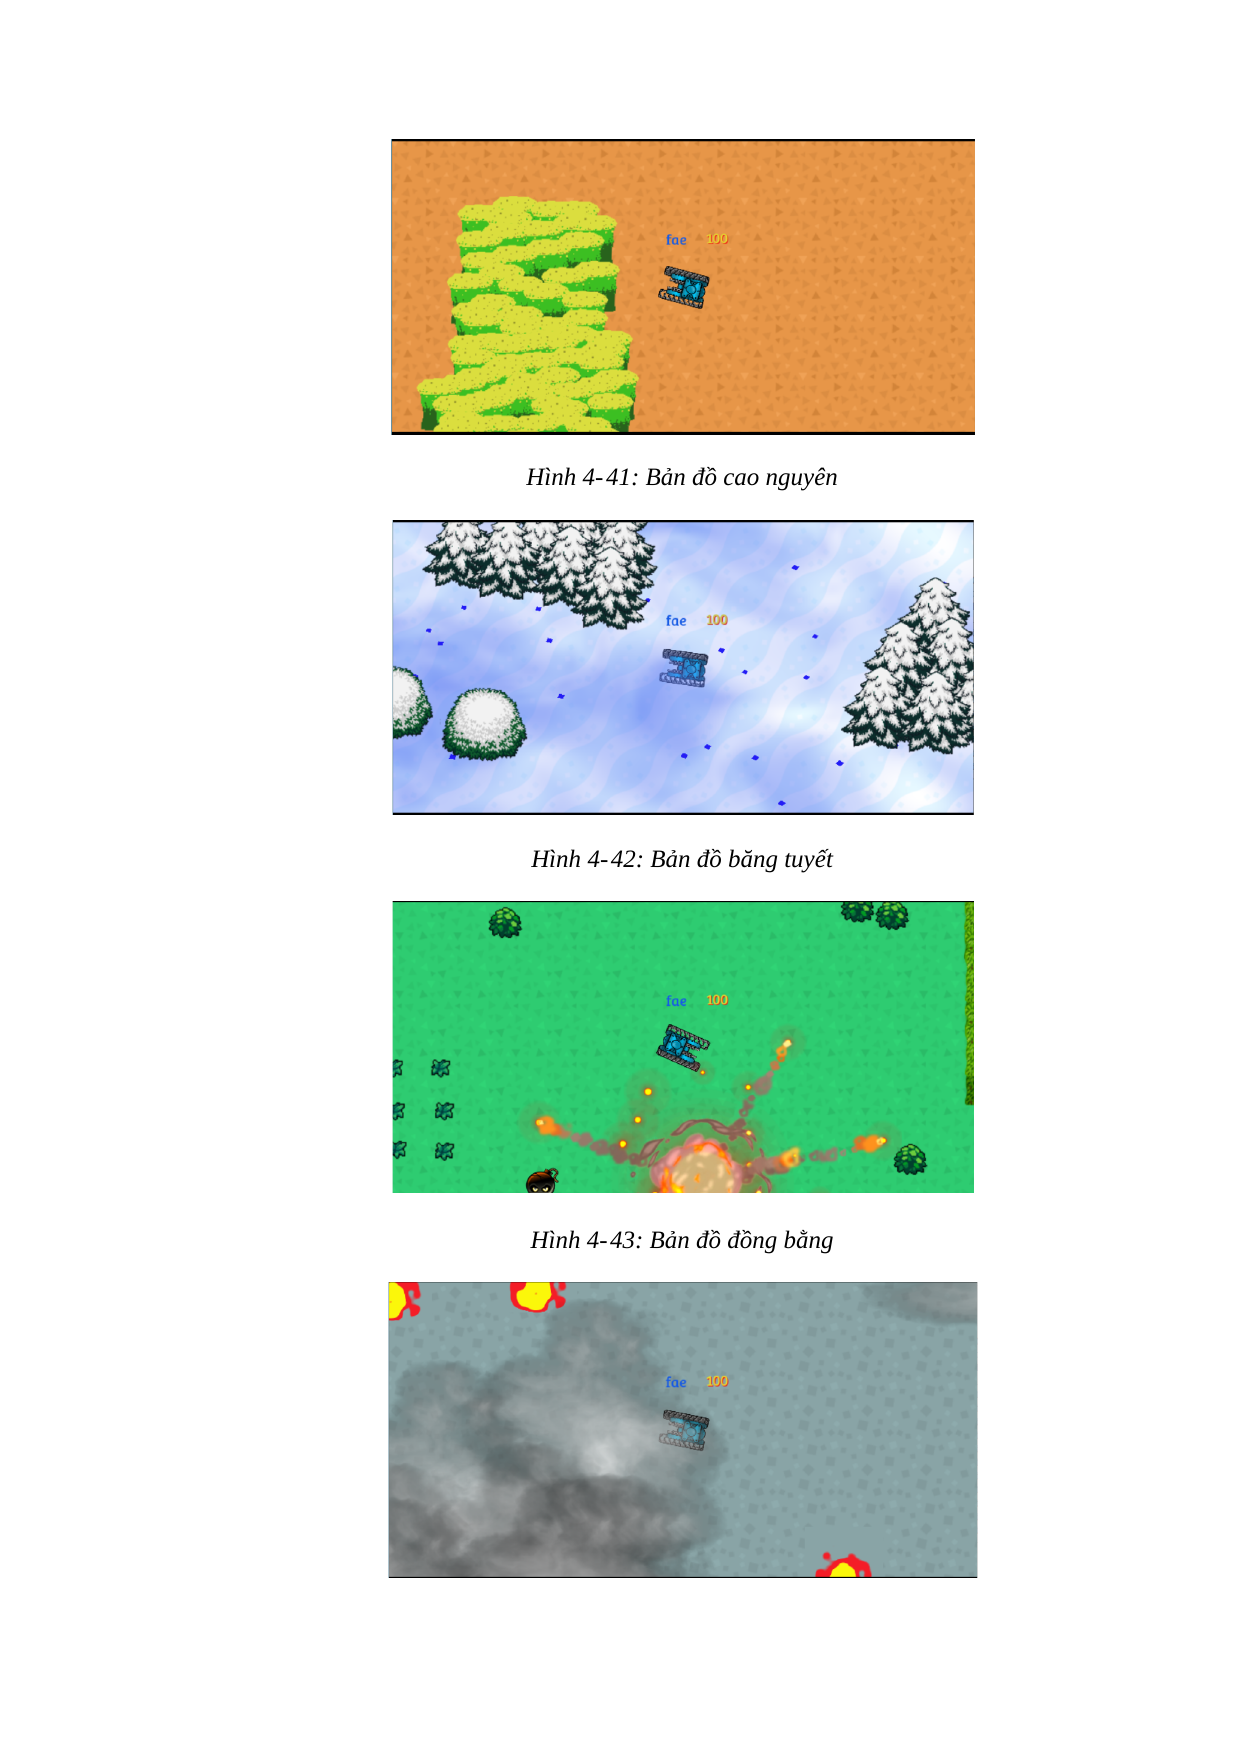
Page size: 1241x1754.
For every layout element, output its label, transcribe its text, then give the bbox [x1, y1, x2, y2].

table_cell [215, 1270, 1152, 1602]
picture [388, 1282, 978, 1578]
picture [392, 901, 974, 1193]
picture [392, 520, 974, 815]
picture [391, 139, 975, 435]
